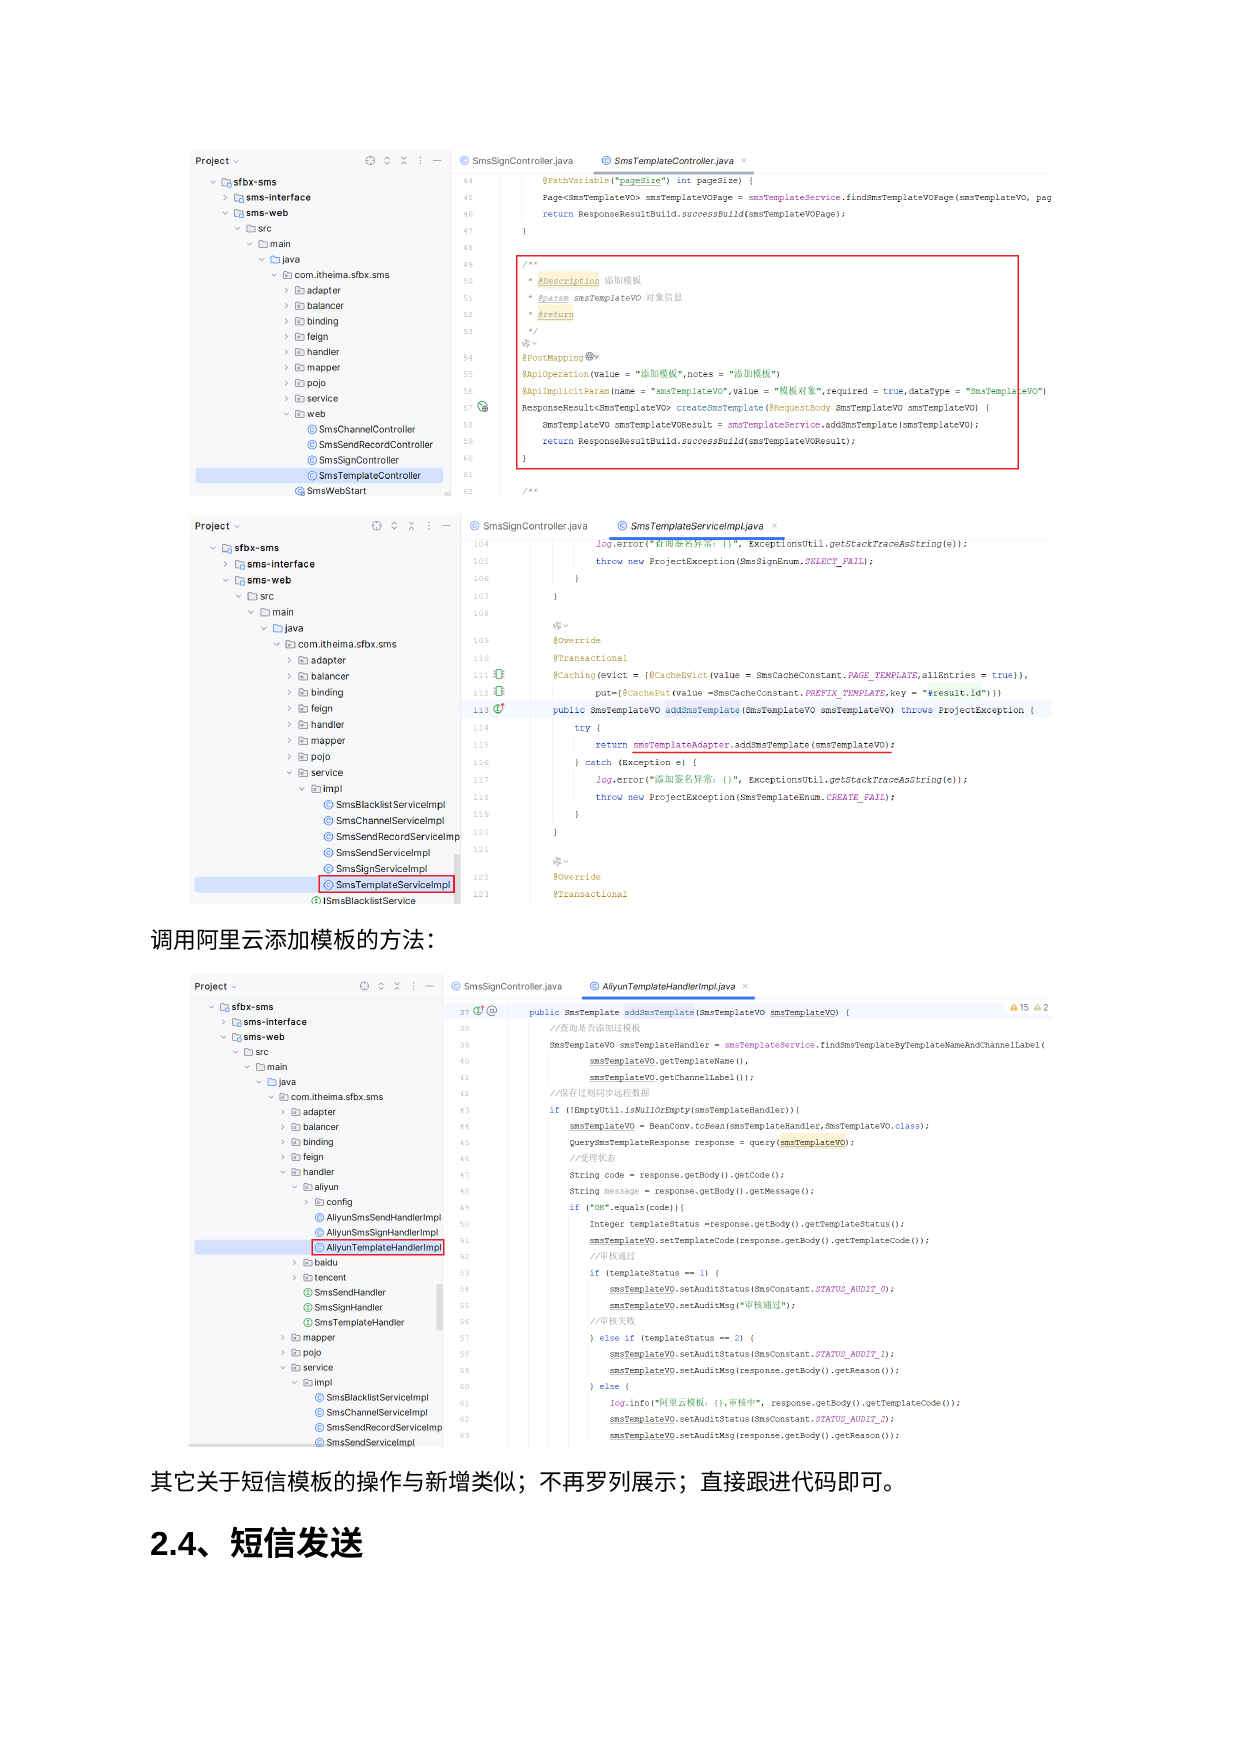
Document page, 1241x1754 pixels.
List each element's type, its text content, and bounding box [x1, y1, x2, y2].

text 调用阿里云添加模板的方法： [150, 922, 1090, 955]
picture [188, 150, 1052, 496]
picture [188, 974, 1052, 1447]
picture [188, 513, 1052, 904]
text 其它关于短信模板的操作与新增类似；不再罗列展示；直接跟进代码即可。 [150, 1464, 1090, 1497]
